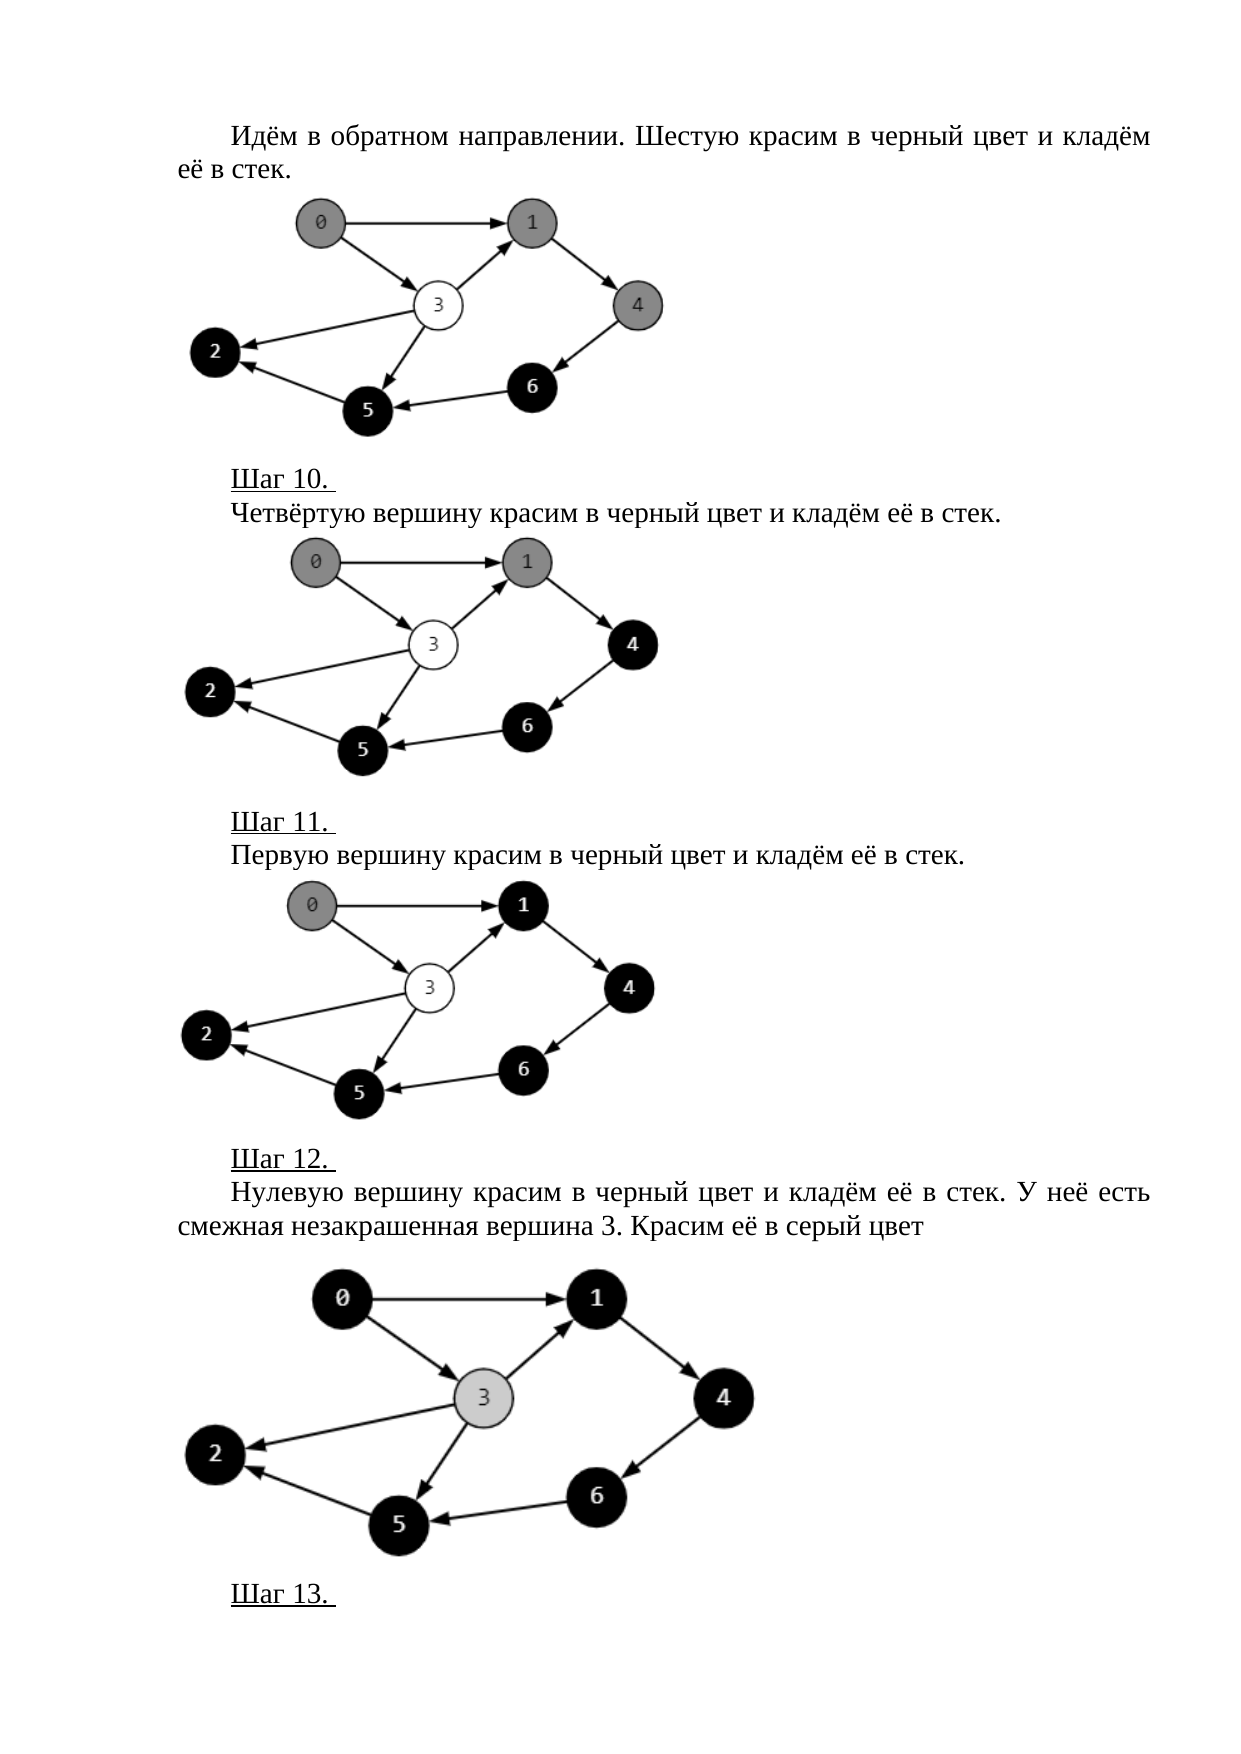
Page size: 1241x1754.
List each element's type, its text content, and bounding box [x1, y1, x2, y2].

text Шаг 13. [177, 1576, 1152, 1610]
text Шаг 12. [177, 1141, 1152, 1174]
picture [177, 1241, 760, 1558]
text Нулевую вершину красим в черный цвет и кладём её в стек. У неё есть смежная незакрашенная вершина 3. Красим её в серый цвет [177, 1174, 1152, 1242]
text Четвёртую вершину красим в черный цвет и кладём её в стек. [177, 495, 1152, 529]
picture [177, 528, 693, 785]
picture [177, 870, 663, 1122]
text Первую вершину красим в черный цвет и кладём её в стек. [177, 837, 1152, 871]
text Идём в обратном направлении. Шестую красим в черный цвет и кладём её в стек. [177, 118, 1152, 185]
text Шаг 11. [177, 804, 1152, 837]
text Шаг 10. [177, 462, 1152, 495]
picture [177, 185, 678, 443]
